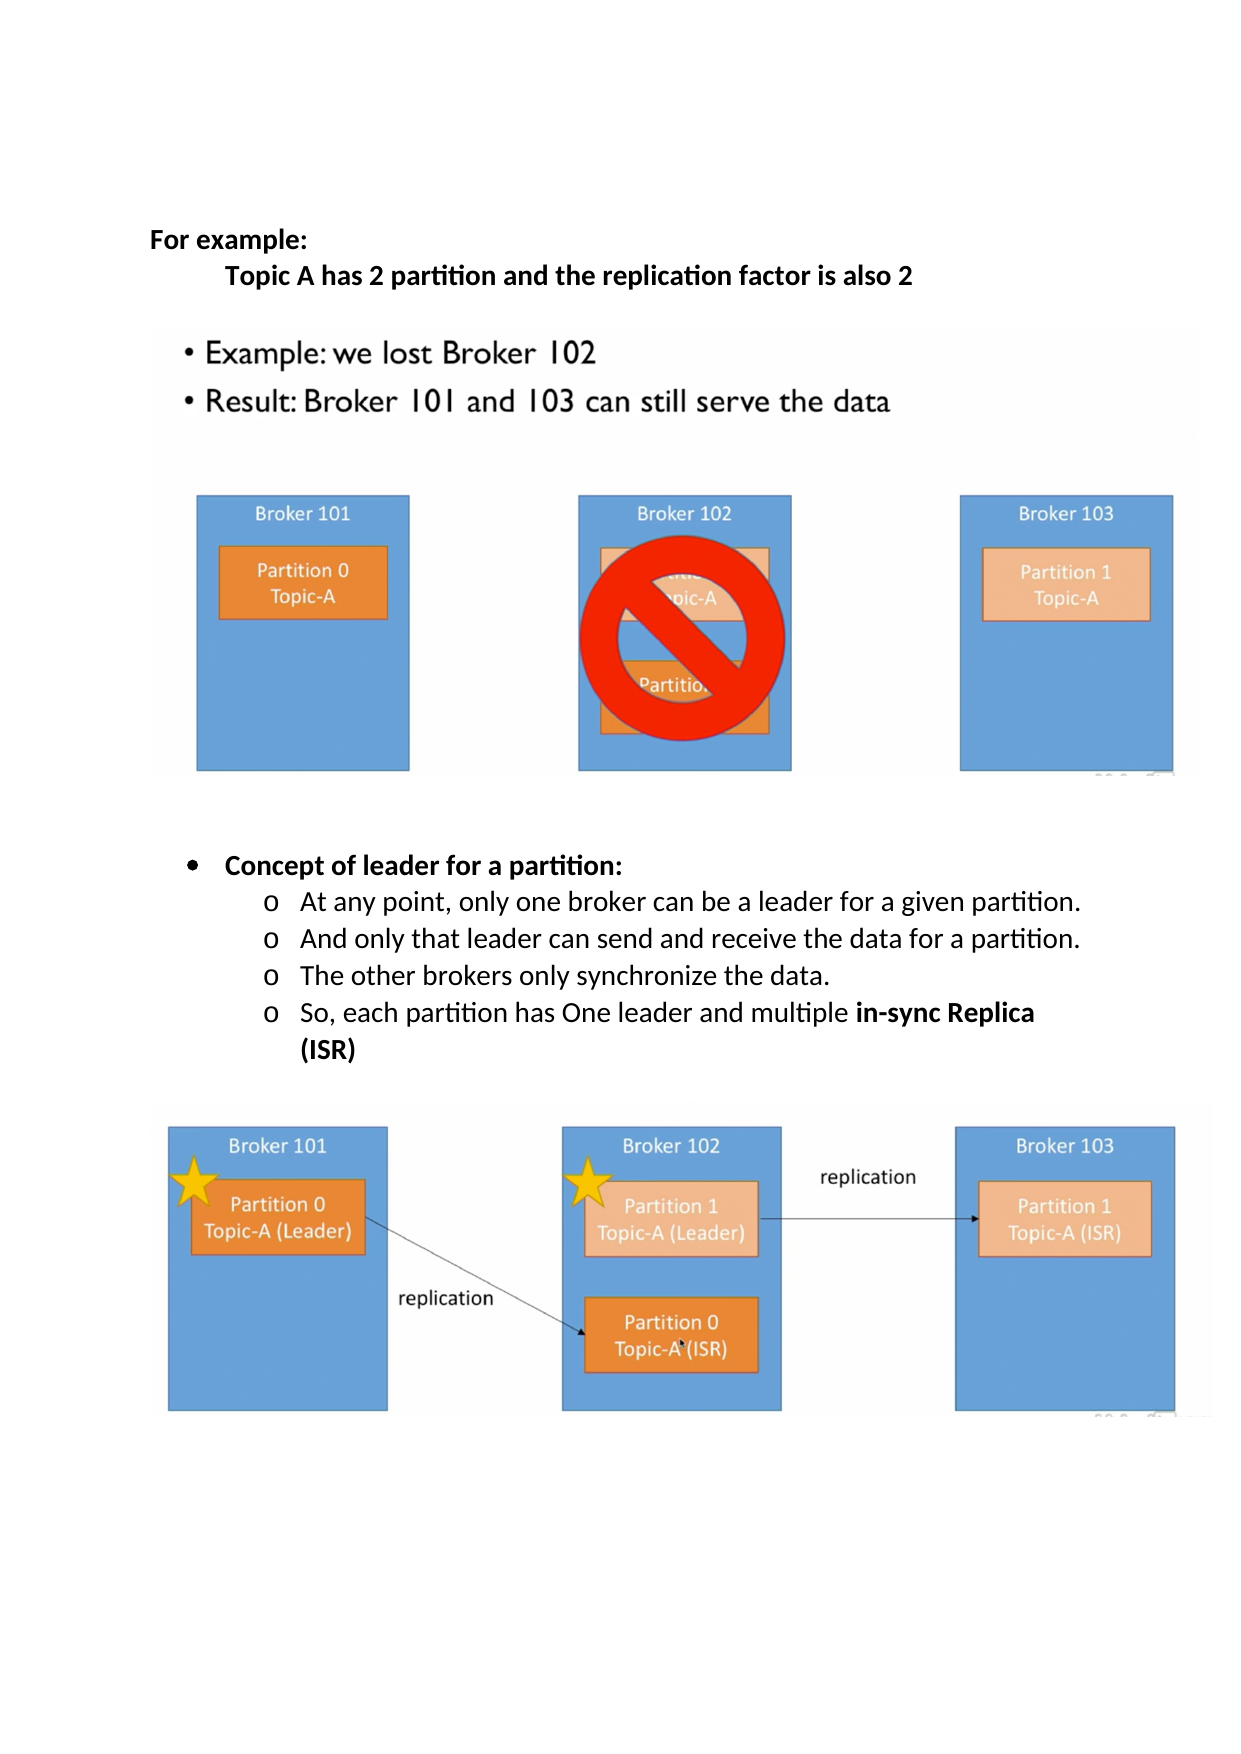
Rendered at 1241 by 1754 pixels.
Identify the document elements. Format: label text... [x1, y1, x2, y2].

text Topic A has 2 partition and the replication factor is also 2 [150, 257, 1090, 292]
picture [150, 1102, 1213, 1417]
text For example: [150, 221, 1090, 257]
list At any point, only one broker can be a leader for a given partition. [262, 883, 1090, 920]
list So, each partition has One leader and multiple in-sync Replica (ISR) [262, 994, 1090, 1067]
list The other brokers only synchronize the data. [262, 957, 1090, 994]
list Concept of leader for a partition: [187, 847, 1090, 883]
picture [150, 328, 1198, 776]
list And only that leader can send and receive the data for a partition. [262, 920, 1090, 957]
